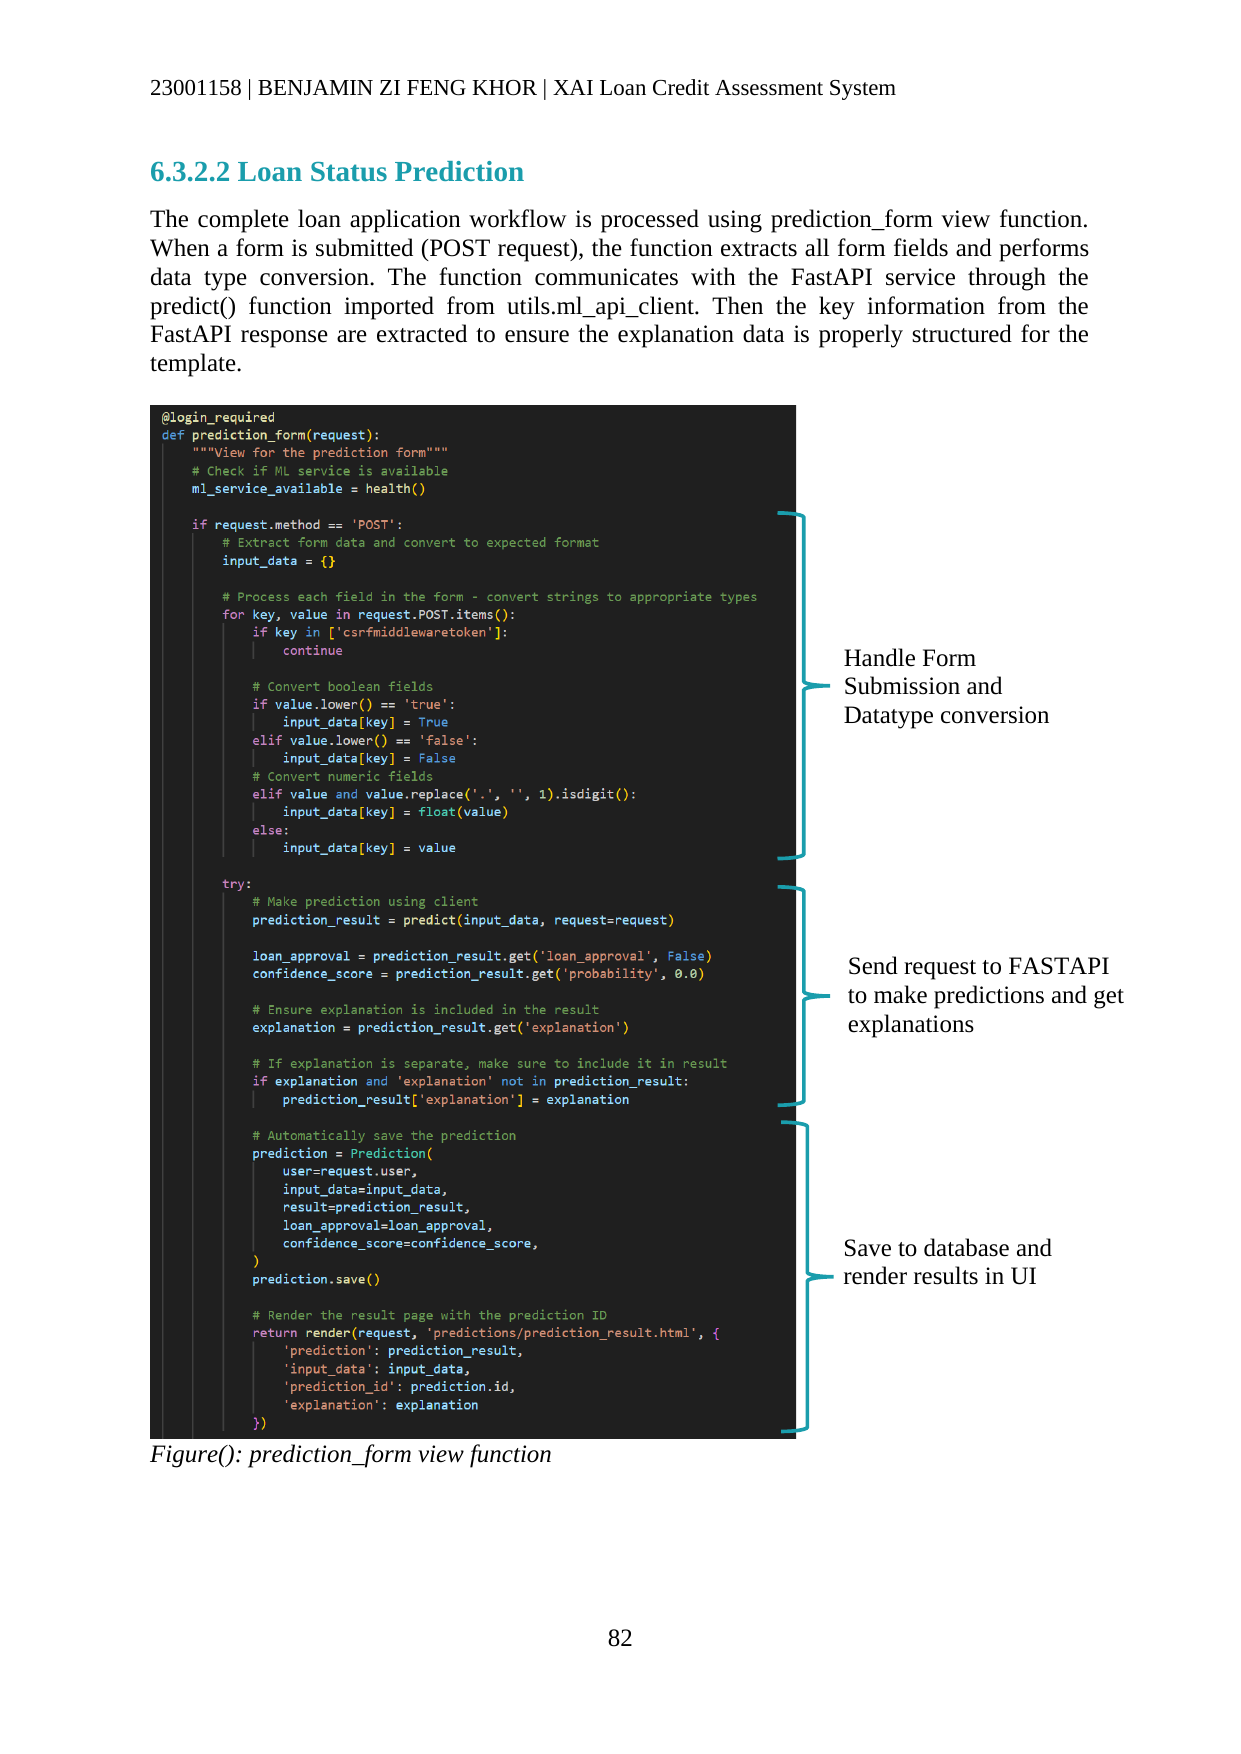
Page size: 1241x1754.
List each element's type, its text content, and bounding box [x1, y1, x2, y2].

text The complete loan application workflow is processed using prediction_form view function. When a form is submitted (POST request), the function extracts all form fields and performs data type conversion. The function communicates with the FastAPI service through the predict() function imported from utils.ml_api_client. Then the key information from the FastAPI response are extracted to ensure the explanation data is properly structured for the template. [150, 204, 1090, 377]
picture [150, 405, 797, 1439]
subtitle 6.3.2.2 Loan Status Prediction [150, 154, 1090, 188]
text Figure(): prediction_form view function [150, 1439, 1090, 1467]
